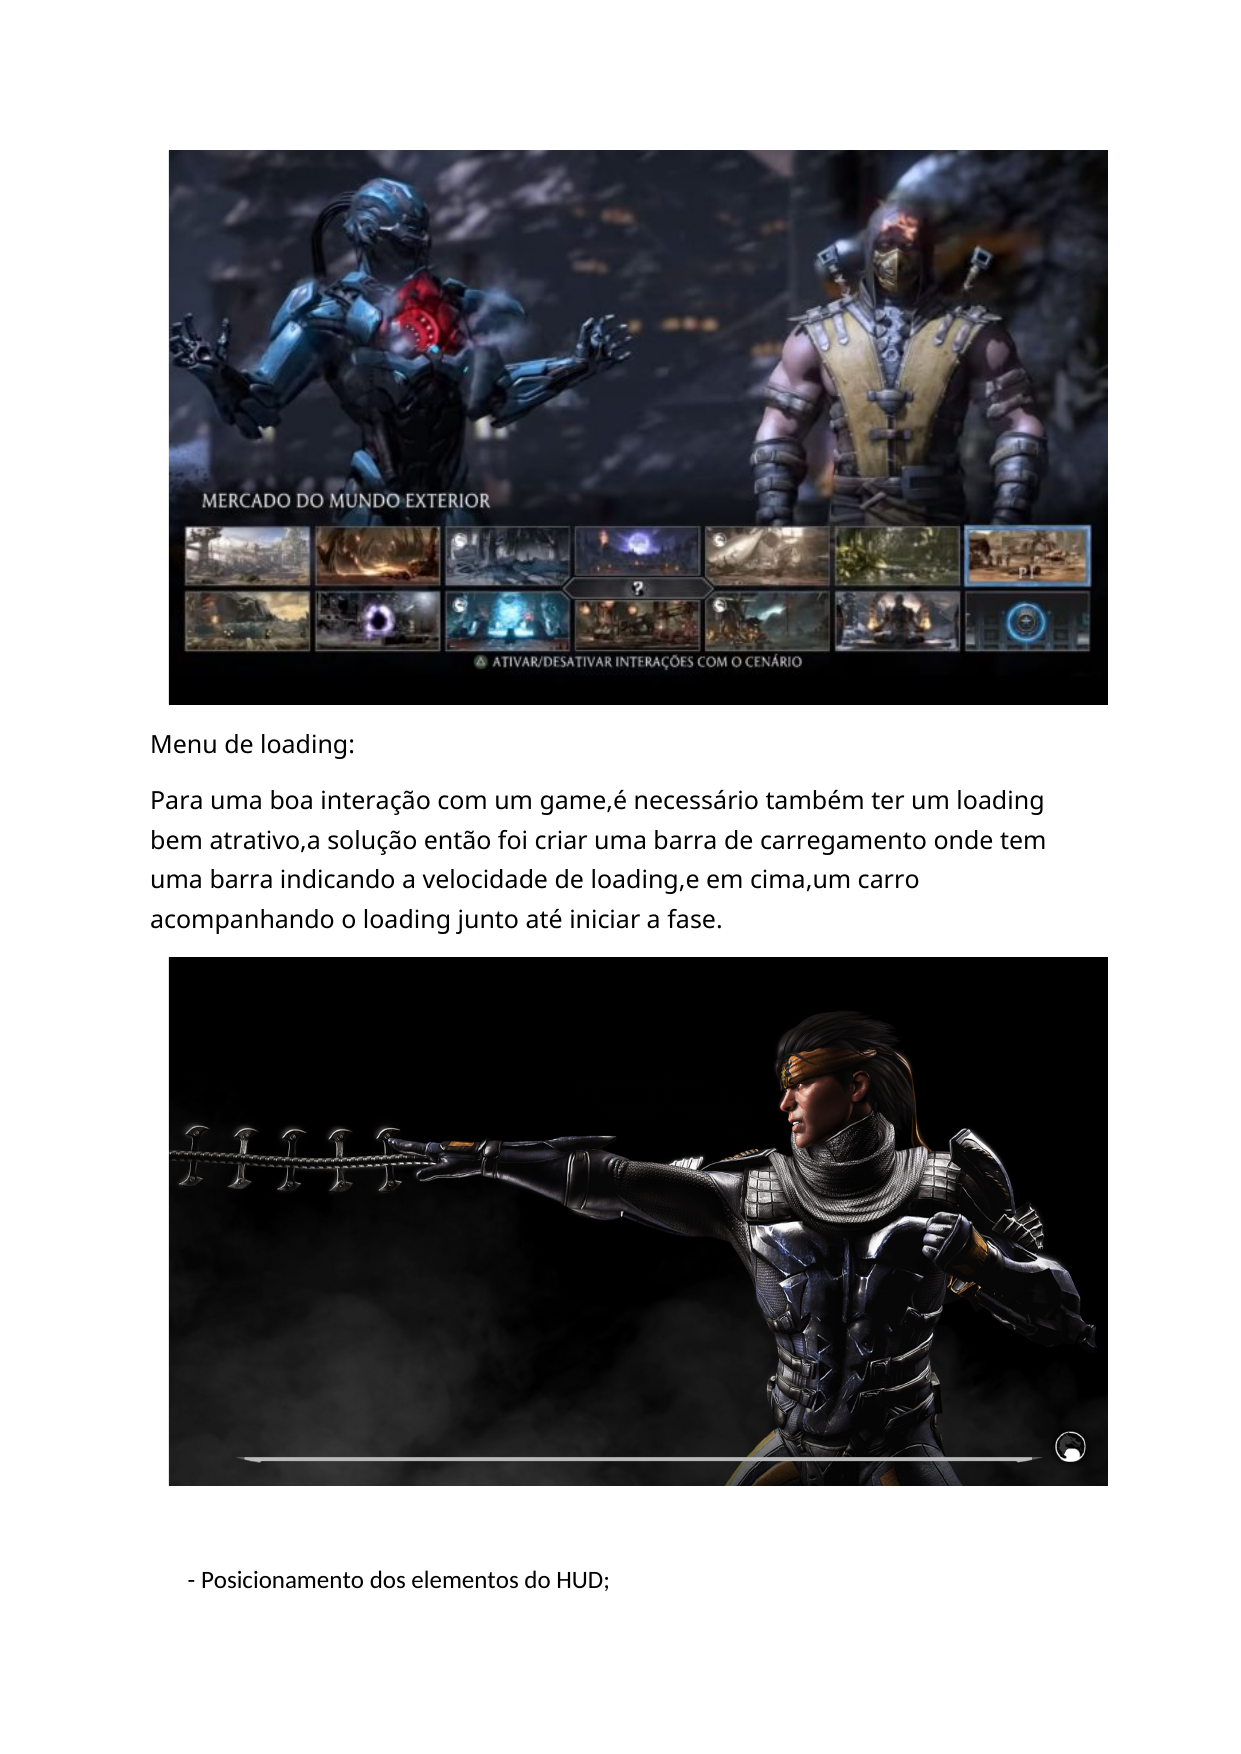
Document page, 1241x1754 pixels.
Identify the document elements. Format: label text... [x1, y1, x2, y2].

text - Posicionamento dos elementos do HUD; [150, 1564, 1090, 1594]
text Menu de loading: [150, 727, 1090, 761]
text Para uma boa interação com um game,é necessário também ter um loading bem atrativo,a solução então foi criar uma barra de carregamento onde tem uma barra indicando a velocidade de loading,e em cima,um carro acompanhando o loading junto até iniciar a fase. [150, 783, 1090, 935]
